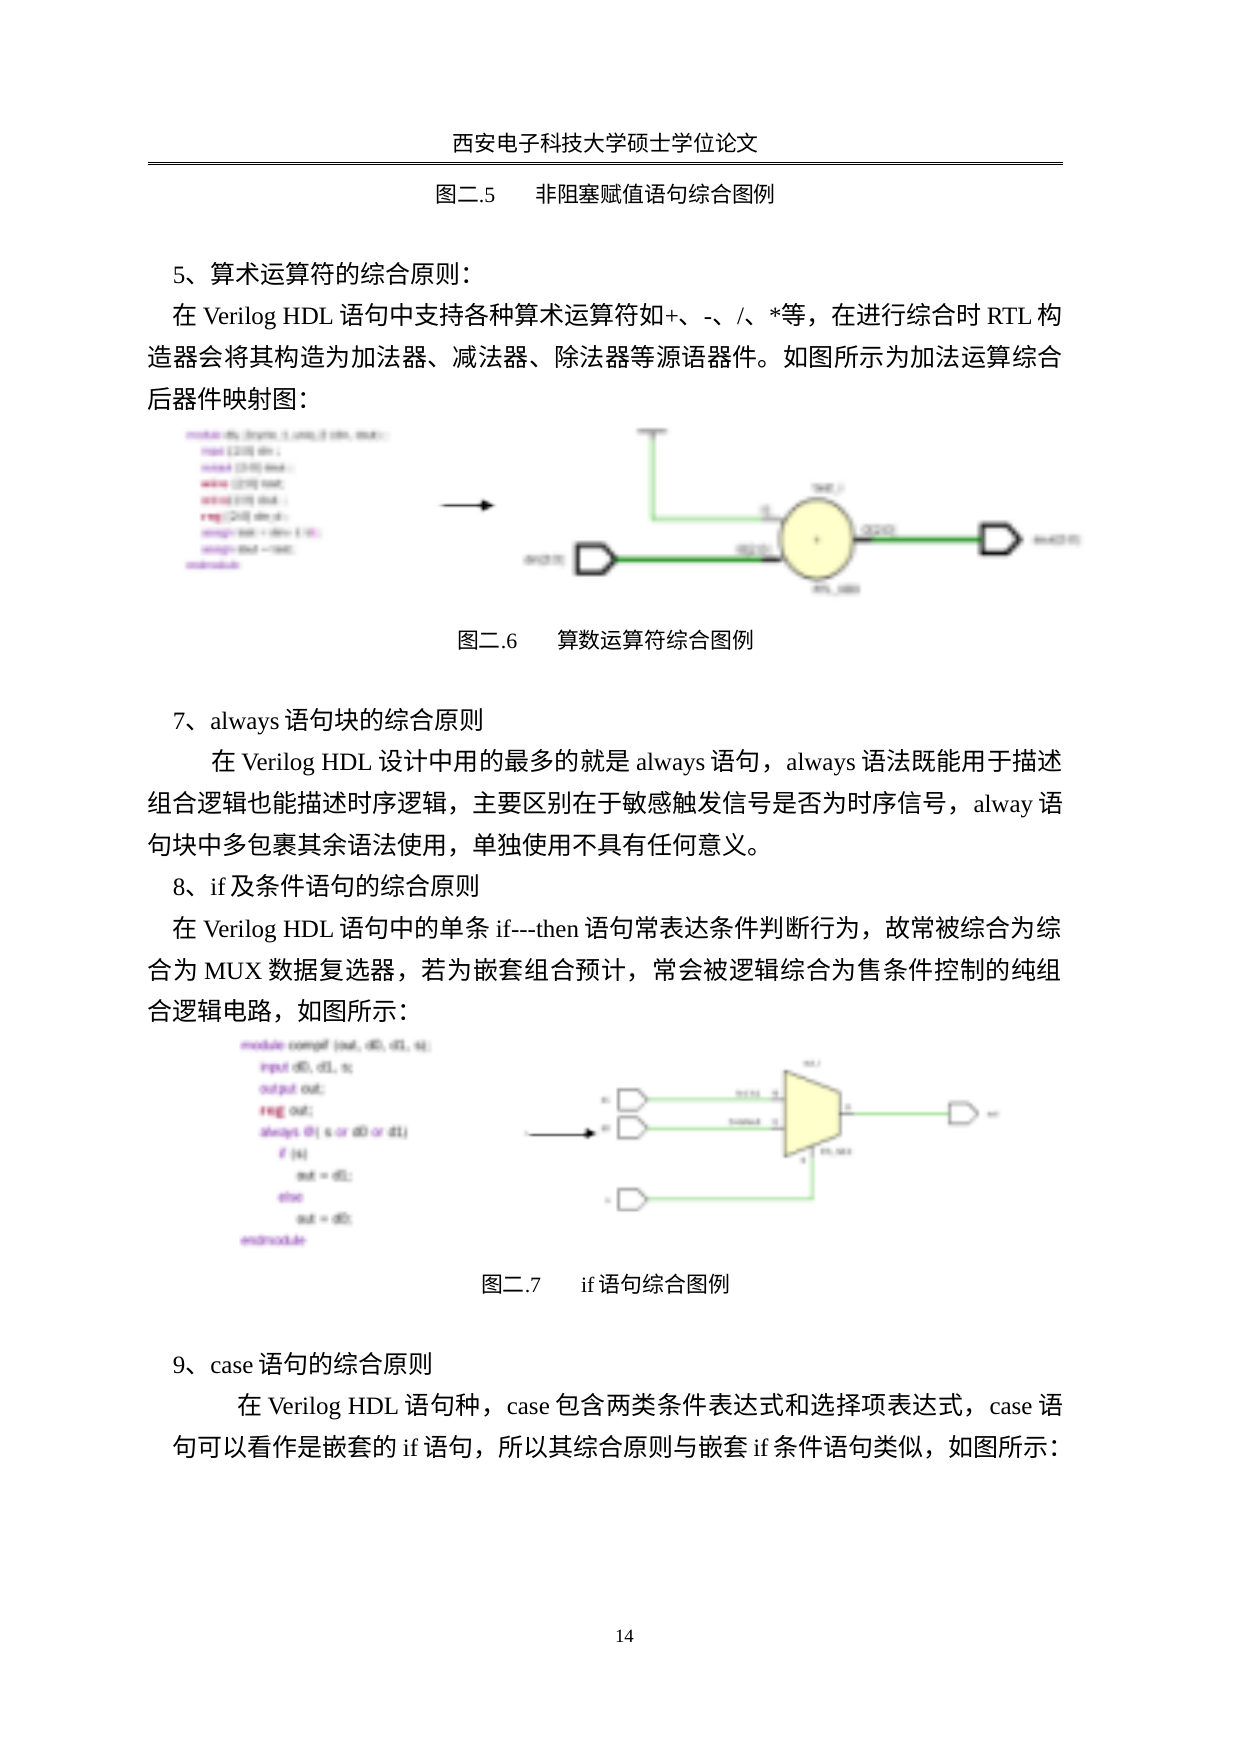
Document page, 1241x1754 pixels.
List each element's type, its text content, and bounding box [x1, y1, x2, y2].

text 在Verilog HDL语句中支持各种算术运算符如+、-、/、*等，在进行综合时RTL构造器会将其构造为加法器、减法器、除法器等源语器件。如图所示为加法运算综合后器件映射图： [148, 291, 1063, 416]
text 在Verilog HDL语句种，case包含两类条件表达式和选择项表达式，case语句可以看作是嵌套的if语句，所以其综合原则与嵌套if条件语句类似，如图所示： [173, 1381, 1063, 1465]
list always语句块的综合原则 [148, 696, 1063, 737]
text 在Verilog HDL设计中用的最多的就是always语句，always语法既能用于描述组合逻辑也能描述时序逻辑，主要区别在于敏感触发信号是否为时序信号，alway语句块中多包裹其余语法使用，单独使用不具有任何意义。 [148, 737, 1063, 862]
list if及条件语句的综合原则 [148, 862, 1063, 904]
text 非阻塞赋值语句综合图例 [148, 177, 1063, 209]
text 5、算术运算符的综合原则： [148, 250, 1063, 291]
text if语句综合图例 [148, 1267, 1063, 1299]
text 算数运算符综合图例 [148, 623, 1063, 655]
text 在Verilog HDL语句中的单条if---then语句常表达条件判断行为，故常被综合为综合为MUX数据复选器，若为嵌套组合预计，常会被逻辑综合为售条件控制的纯组合逻辑电路，如图所示： [148, 904, 1063, 1029]
list case语句的综合原则 [148, 1340, 1063, 1381]
